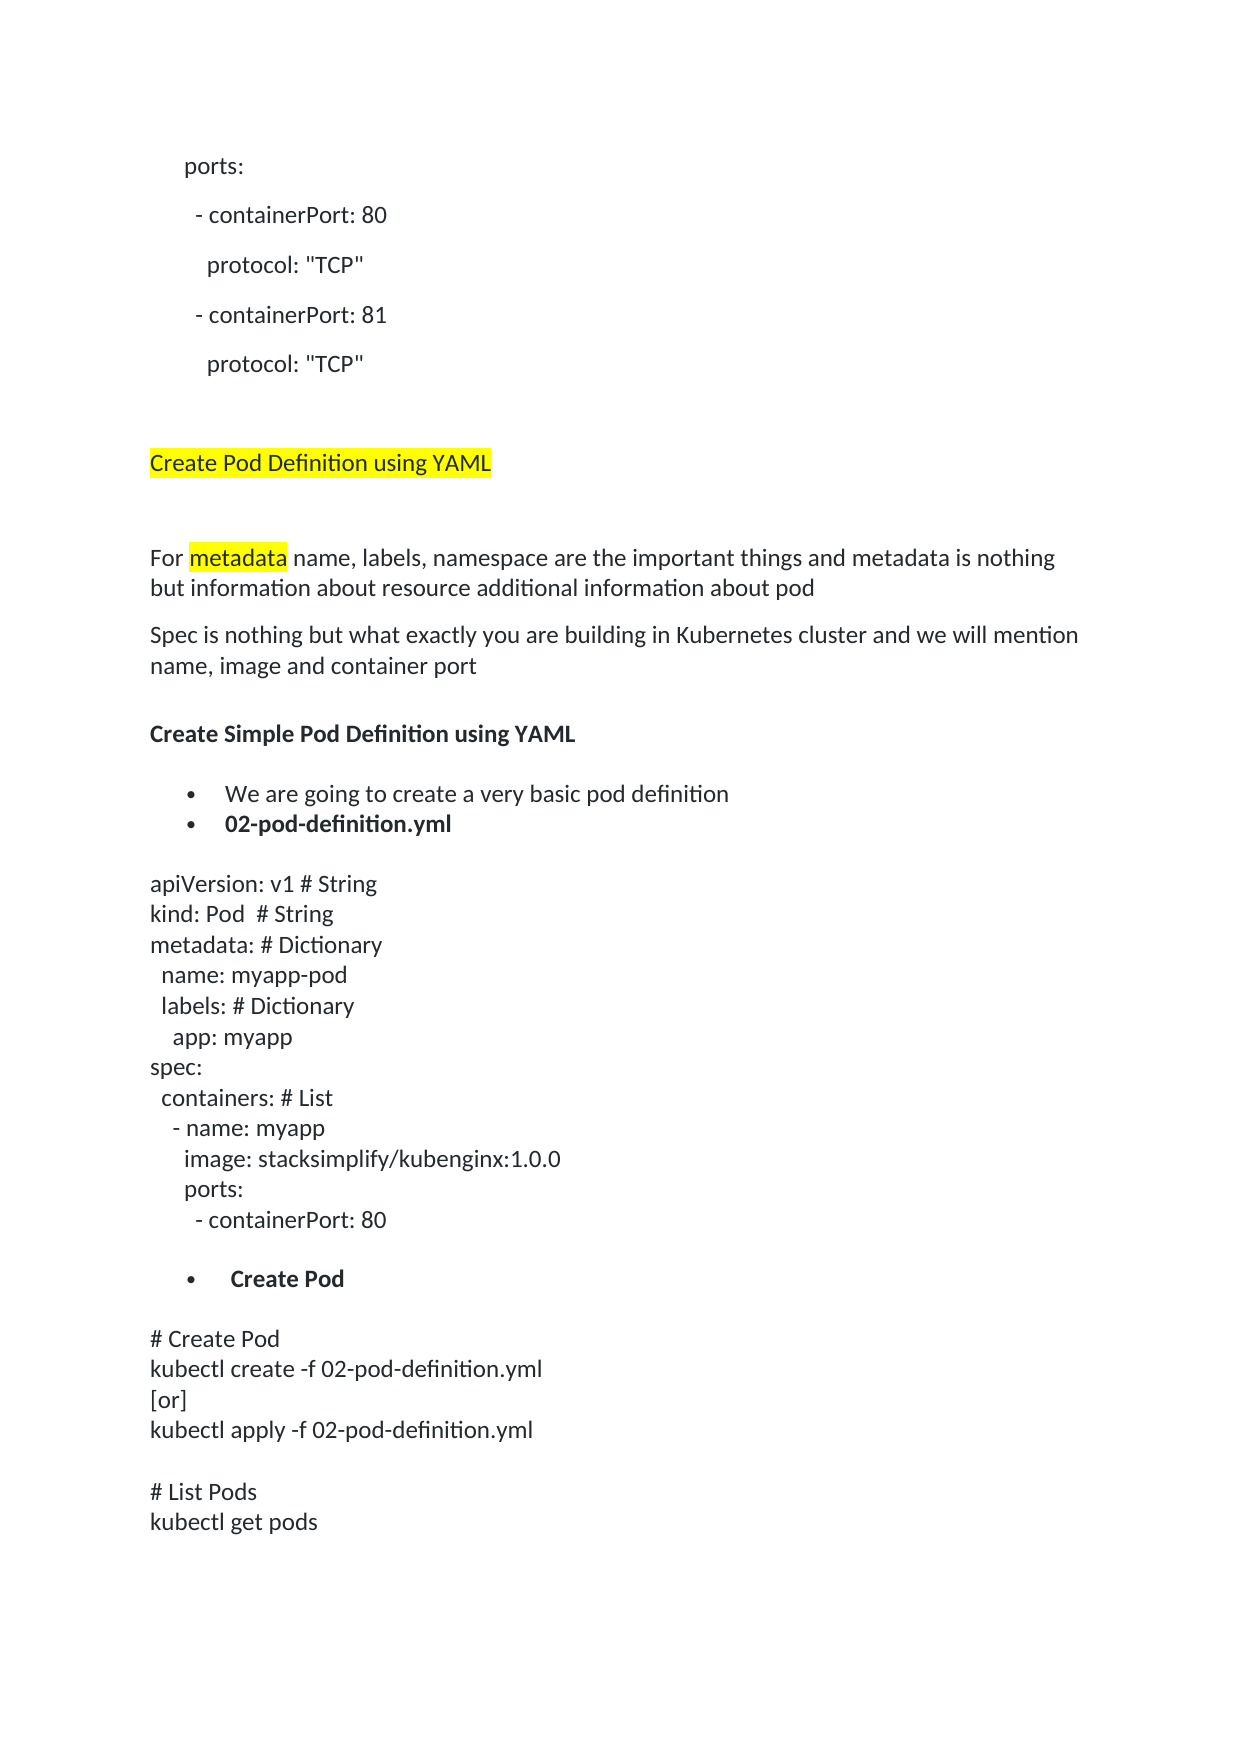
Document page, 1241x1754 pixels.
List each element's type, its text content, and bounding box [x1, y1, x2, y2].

text ports: [150, 1173, 1090, 1204]
list Create Pod [187, 1263, 1090, 1294]
text kubectl create -f 02-pod-definition.yml [150, 1354, 1090, 1384]
text kubectl get pods [150, 1506, 1090, 1537]
text # Create Pod [150, 1323, 1090, 1354]
text [or] [150, 1384, 1090, 1415]
text kind: Pod # String [150, 898, 1090, 929]
text # List Pods [150, 1476, 1090, 1506]
text Create Simple Pod Definition using YAML [150, 718, 1090, 749]
text image: stacksimplify/kubenginx:1.0.0 [150, 1143, 1090, 1173]
text Create Pod Definition using YAML [150, 447, 1090, 478]
text name: myapp-pod [150, 959, 1090, 990]
list 02-pod-definition.yml [187, 808, 1090, 839]
text labels: # Dictionary [150, 990, 1090, 1021]
text kubectl apply -f 02-pod-definition.yml [150, 1415, 1090, 1445]
text apiVersion: v1 # String [150, 868, 1090, 898]
text For metadata name, labels, namespace are the important things and metadata is nothing but information about resource additional information about pod [150, 542, 1090, 603]
text - containerPort: 80 [150, 199, 1090, 230]
text metadata: # Dictionary [150, 929, 1090, 959]
text protocol: "TCP" [150, 249, 1090, 280]
list We are going to create a very basic pod definition [187, 778, 1090, 808]
text - containerPort: 80 [150, 1204, 1090, 1234]
text app: myapp [150, 1021, 1090, 1051]
text containers: # List [150, 1082, 1090, 1112]
text Spec is nothing but what exactly you are building in Kubernetes cluster and we will mention name, image and container port [150, 619, 1090, 681]
text protocol: "TCP" [150, 348, 1090, 379]
text - name: myapp [150, 1112, 1090, 1143]
text - containerPort: 81 [150, 299, 1090, 329]
text spec: [150, 1051, 1090, 1082]
text ports: [150, 150, 1090, 181]
